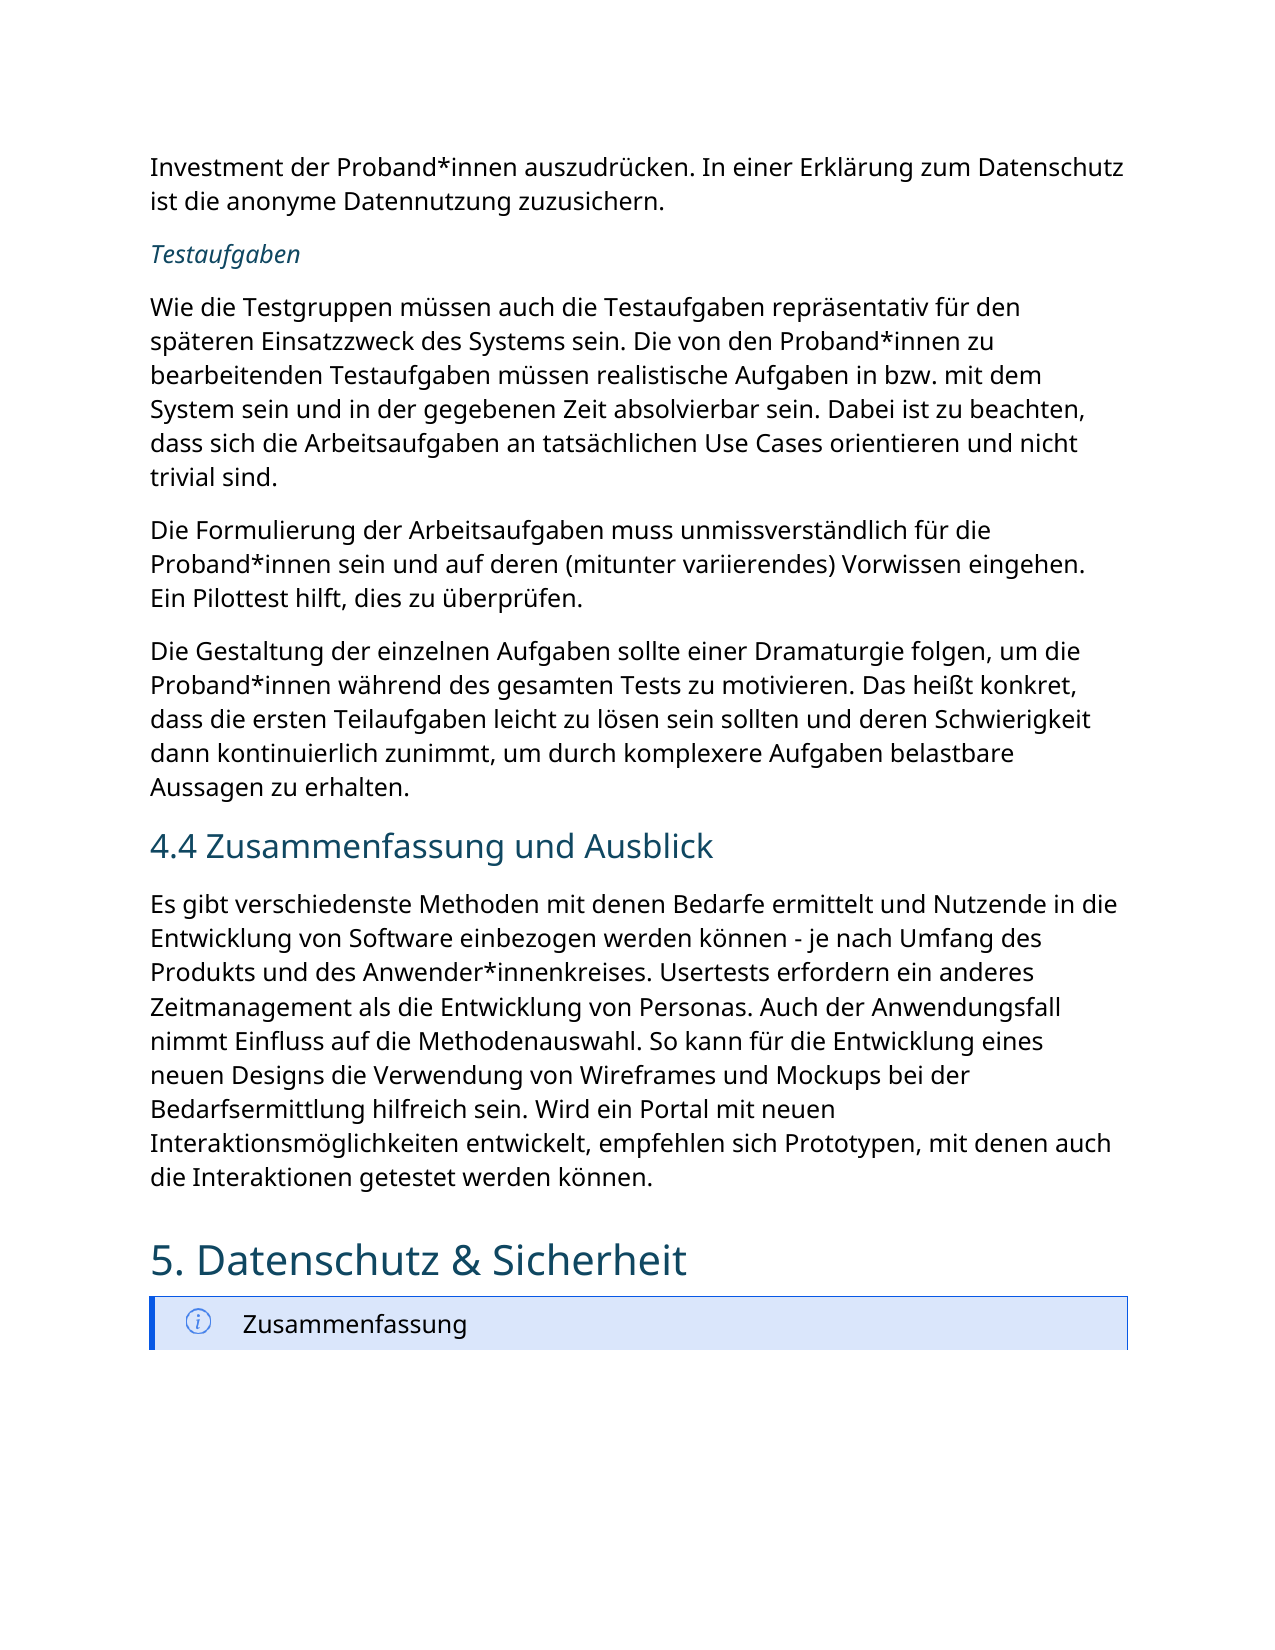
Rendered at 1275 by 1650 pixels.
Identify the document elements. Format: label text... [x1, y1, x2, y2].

text Die Formulierung der Arbeitsaufgaben muss unmissverständlich für die Proband*innen sein und auf deren (mitunter variierendes) Vorwissen eingehen. Ein Pilottest hilft, dies zu überprüfen. [150, 513, 1125, 615]
subtitle Testaufgaben [150, 237, 1125, 271]
subtitle 4.4 Zusammenfassung und Ausblick [150, 823, 1125, 868]
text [150, 150, 1125, 218]
text Die Gestaltung der einzelnen Aufgaben sollte einer Dramaturgie folgen, um die Proband*innen während des gesamten Tests zu motivieren. Das heißt konkret, dass die ersten Teilaufgaben leicht zu lösen sein sollten und deren Schwierigkeit dann kontinuierlich zunimmt, um durch komplexere Aufgaben belastbare Aussagen zu erhalten. [150, 634, 1125, 804]
text Wie die Testgruppen müssen auch die Testaufgaben repräsentativ für den späteren Einsatzzweck des Systems sein. Die von den Proband*innen zu bearbeitenden Testaufgaben müssen realistische Aufgaben in bzw. mit dem System sein und in der gegebenen Zeit absolvierbar sein. Dabei ist zu beachten, dass sich die Arbeitsaufgaben an tatsächlichen Use Cases orientieren und nicht trivial sind. [150, 290, 1125, 494]
subtitle 5. Datenschutz & Sicherheit [150, 1231, 1125, 1288]
picture [186, 1308, 211, 1334]
text Es gibt verschiedenste Methoden mit denen Bedarfe ermittelt und Nutzende in die Entwicklung von Software einbezogen werden können - je nach Umfang des Produkts und des Anwender*innenkreises. Usertests erfordern ein anderes Zeitmanagement als die Entwicklung von Personas. Auch der Anwendungsfall nimmt Einfluss auf die Methodenauswahl. So kann für die Entwicklung eines neuen Designs die Verwendung von Wireframes und Mockups bei der Bedarfsermittlung hilfreich sein. Wird ein Portal mit neuen Interaktionsmöglichkeiten entwickelt, empfehlen sich Prototypen, mit denen auch die Interaktionen getestet werden können. [150, 887, 1125, 1193]
table_header Zusammenfassung [155, 1297, 1127, 1350]
